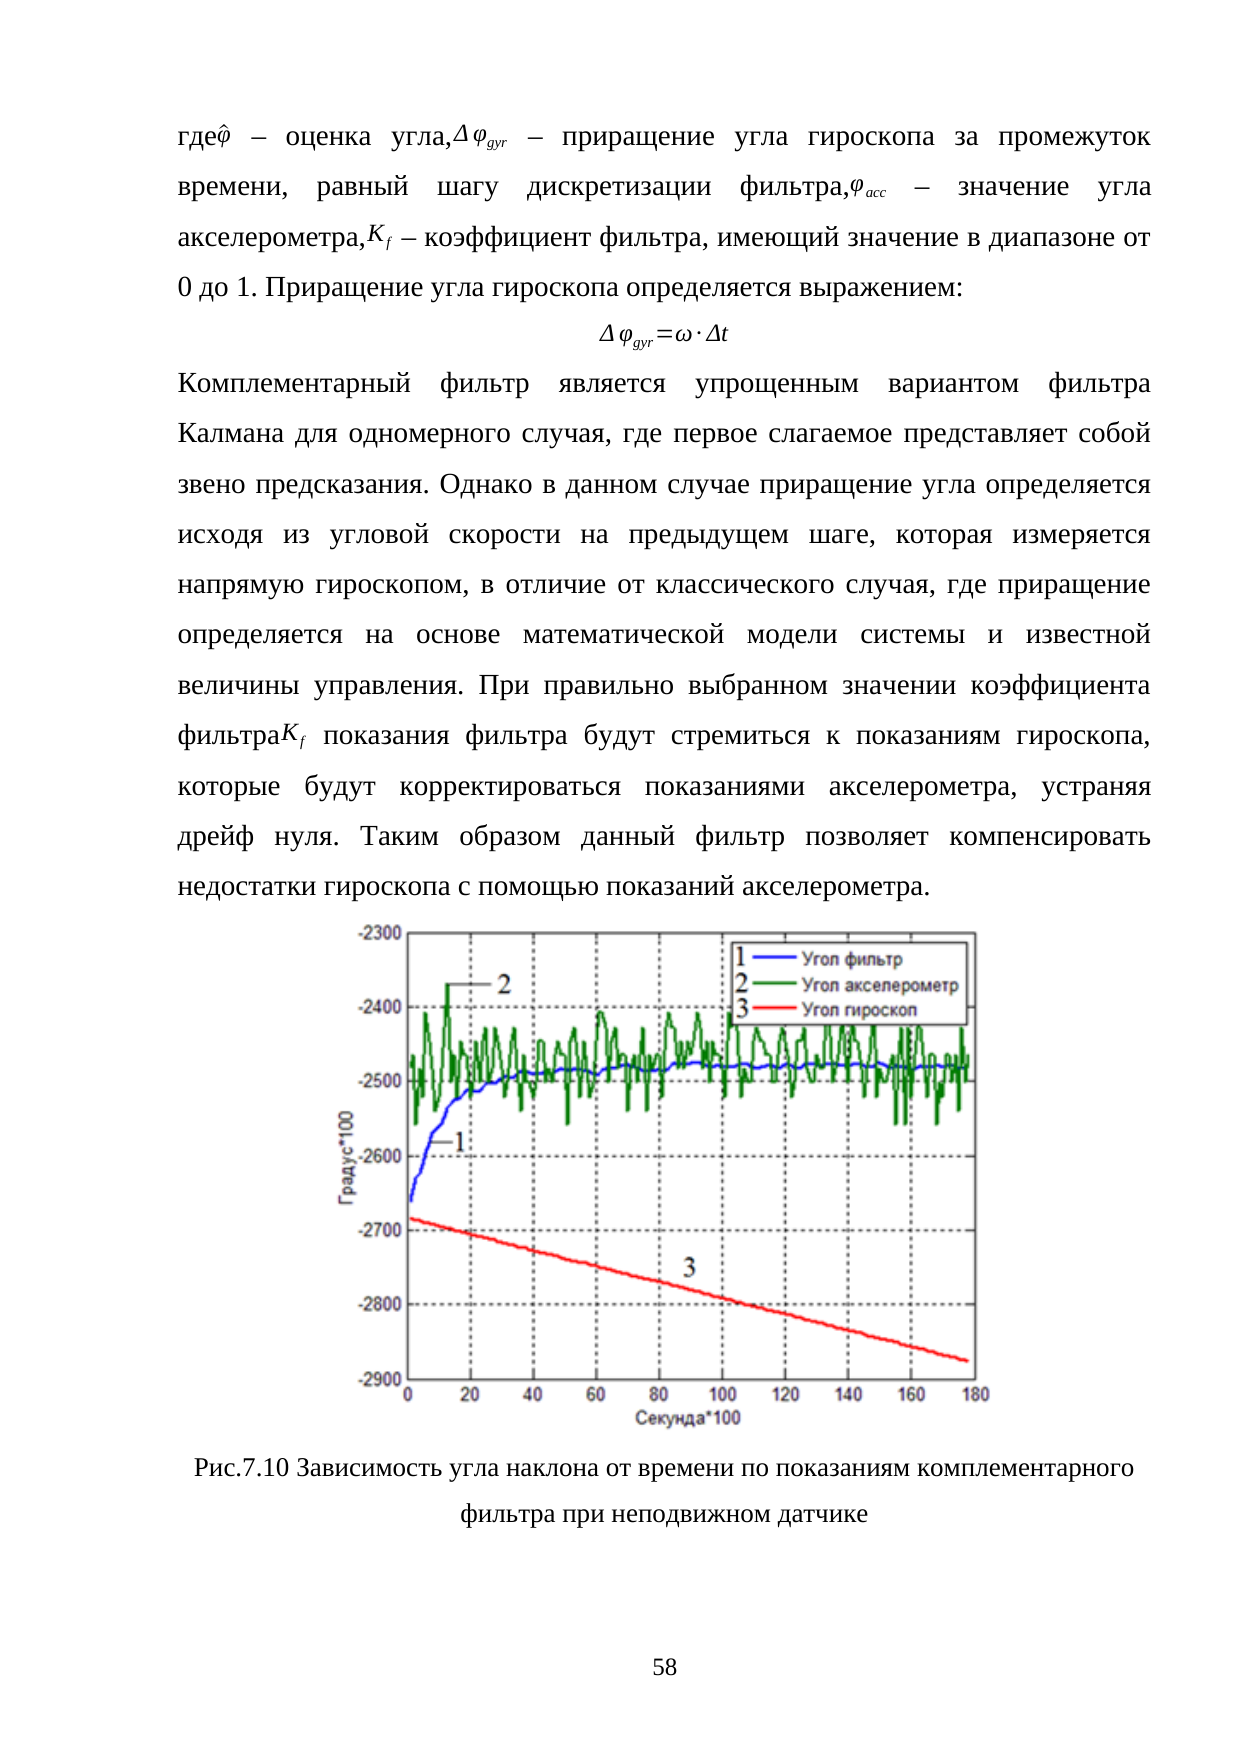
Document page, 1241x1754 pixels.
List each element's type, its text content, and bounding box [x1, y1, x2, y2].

text Рис.7.10 Зависимость угла наклона от времени по показаниям комплементарного фильтра при неподвижном датчике [177, 1451, 1152, 1528]
text Комплементарный фильтр является упрощенным вариантом фильтра Калмана для одномерного случая, где первое слагаемое представляет собой звено предсказания. Однако в данном случае приращение угла определяется исходя из угловой скорости на предыдущем шаге, которая измеряется напрямую гироскопом, в отличие от классического случая, где приращение определяется на основе математической модели системы и известной величины управления. При правильно выбранном значении коэффициента фильтра показания фильтра будут стремиться к показаниям гироскопа, которые будут корректироваться показаниями акселерометра, устраняя дрейф нуля. Таким образом данный фильтр позволяет компенсировать недостатки гироскопа с помощью показаний акселерометра. [177, 365, 1152, 902]
text где – оценка угла, – приращение угла гироскопа за промежуток времени, равный шагу дискретизации фильтра, – значение угла акселерометра, – коэффициент фильтра, имеющий значение в диапазоне от 0 до 1. Приращение угла гироскопа определяется выражением: [177, 118, 1152, 303]
picture [327, 918, 1002, 1437]
